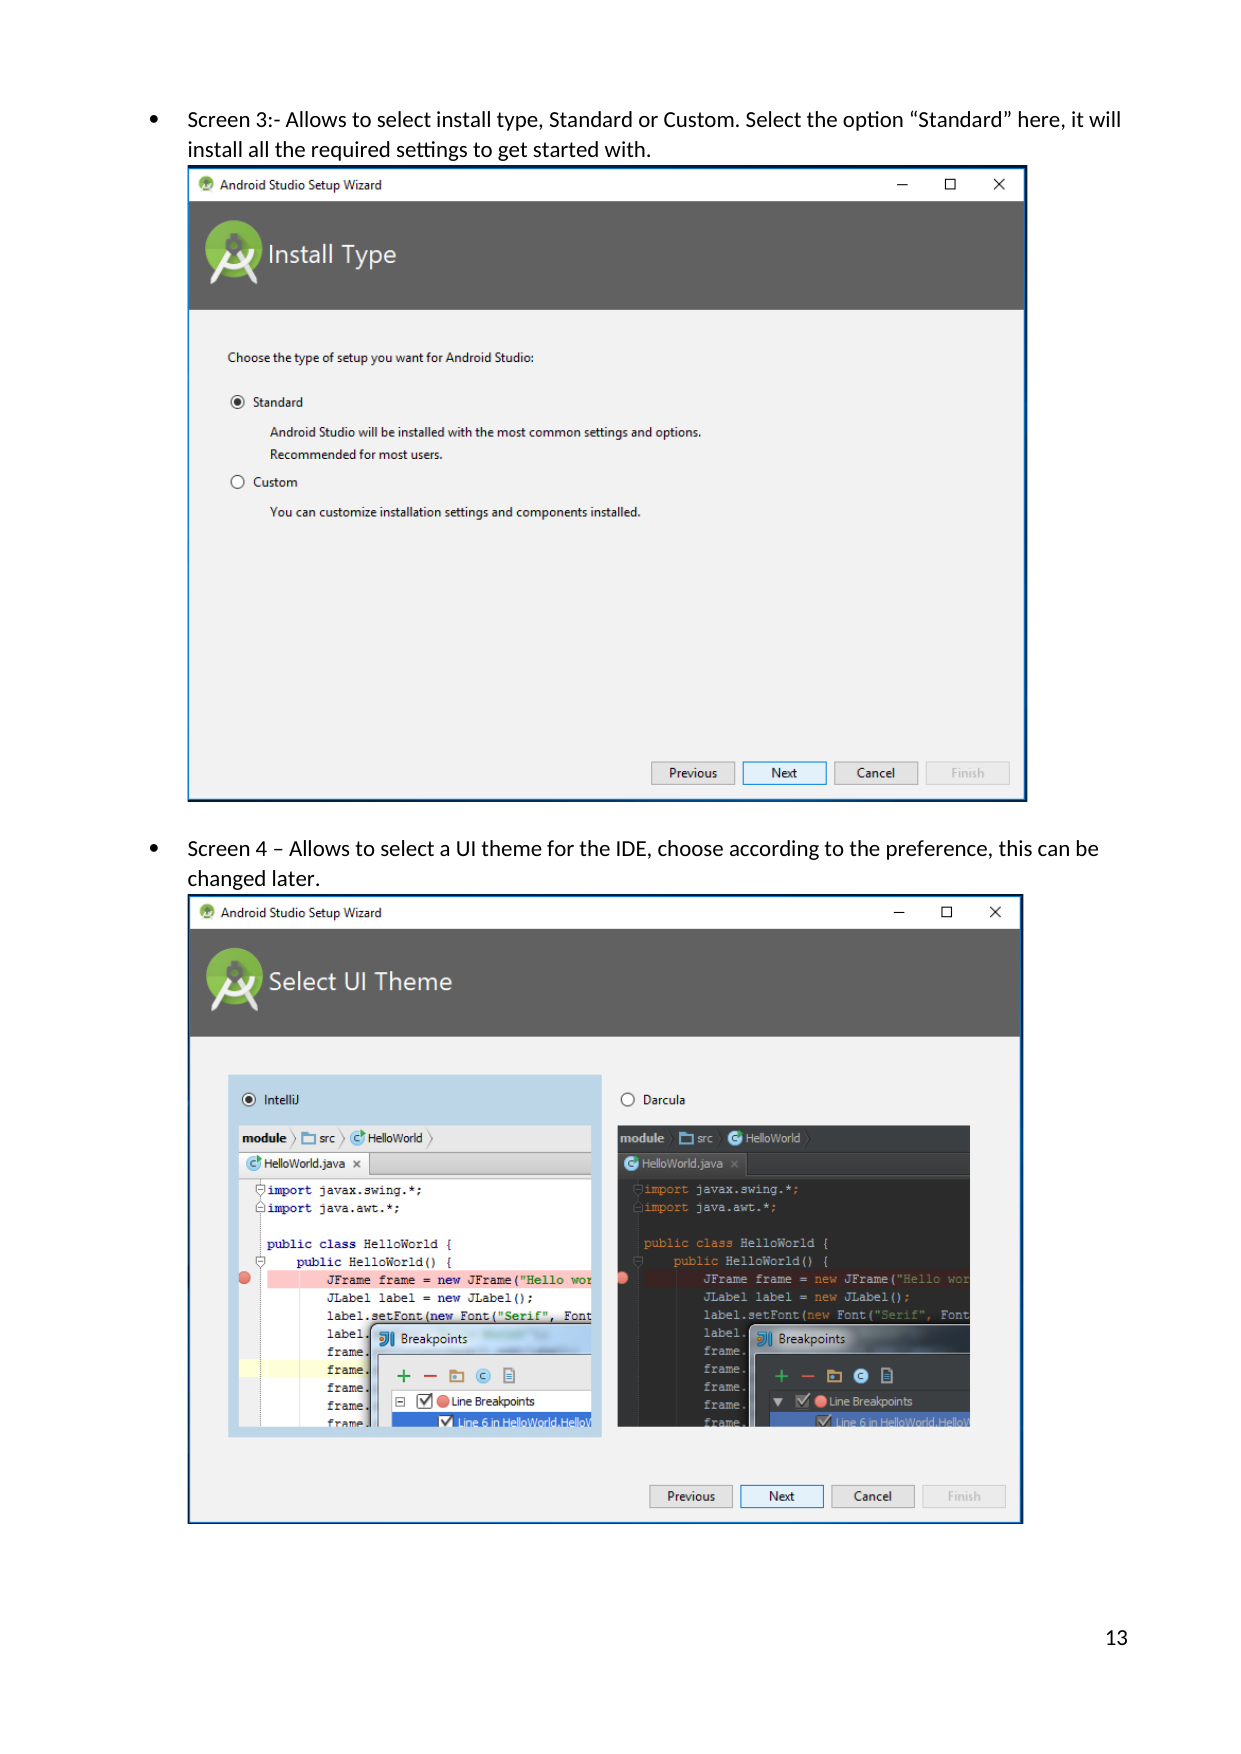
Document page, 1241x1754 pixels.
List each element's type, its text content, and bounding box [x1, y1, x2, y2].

picture [187, 894, 1024, 1524]
picture [187, 165, 1028, 802]
